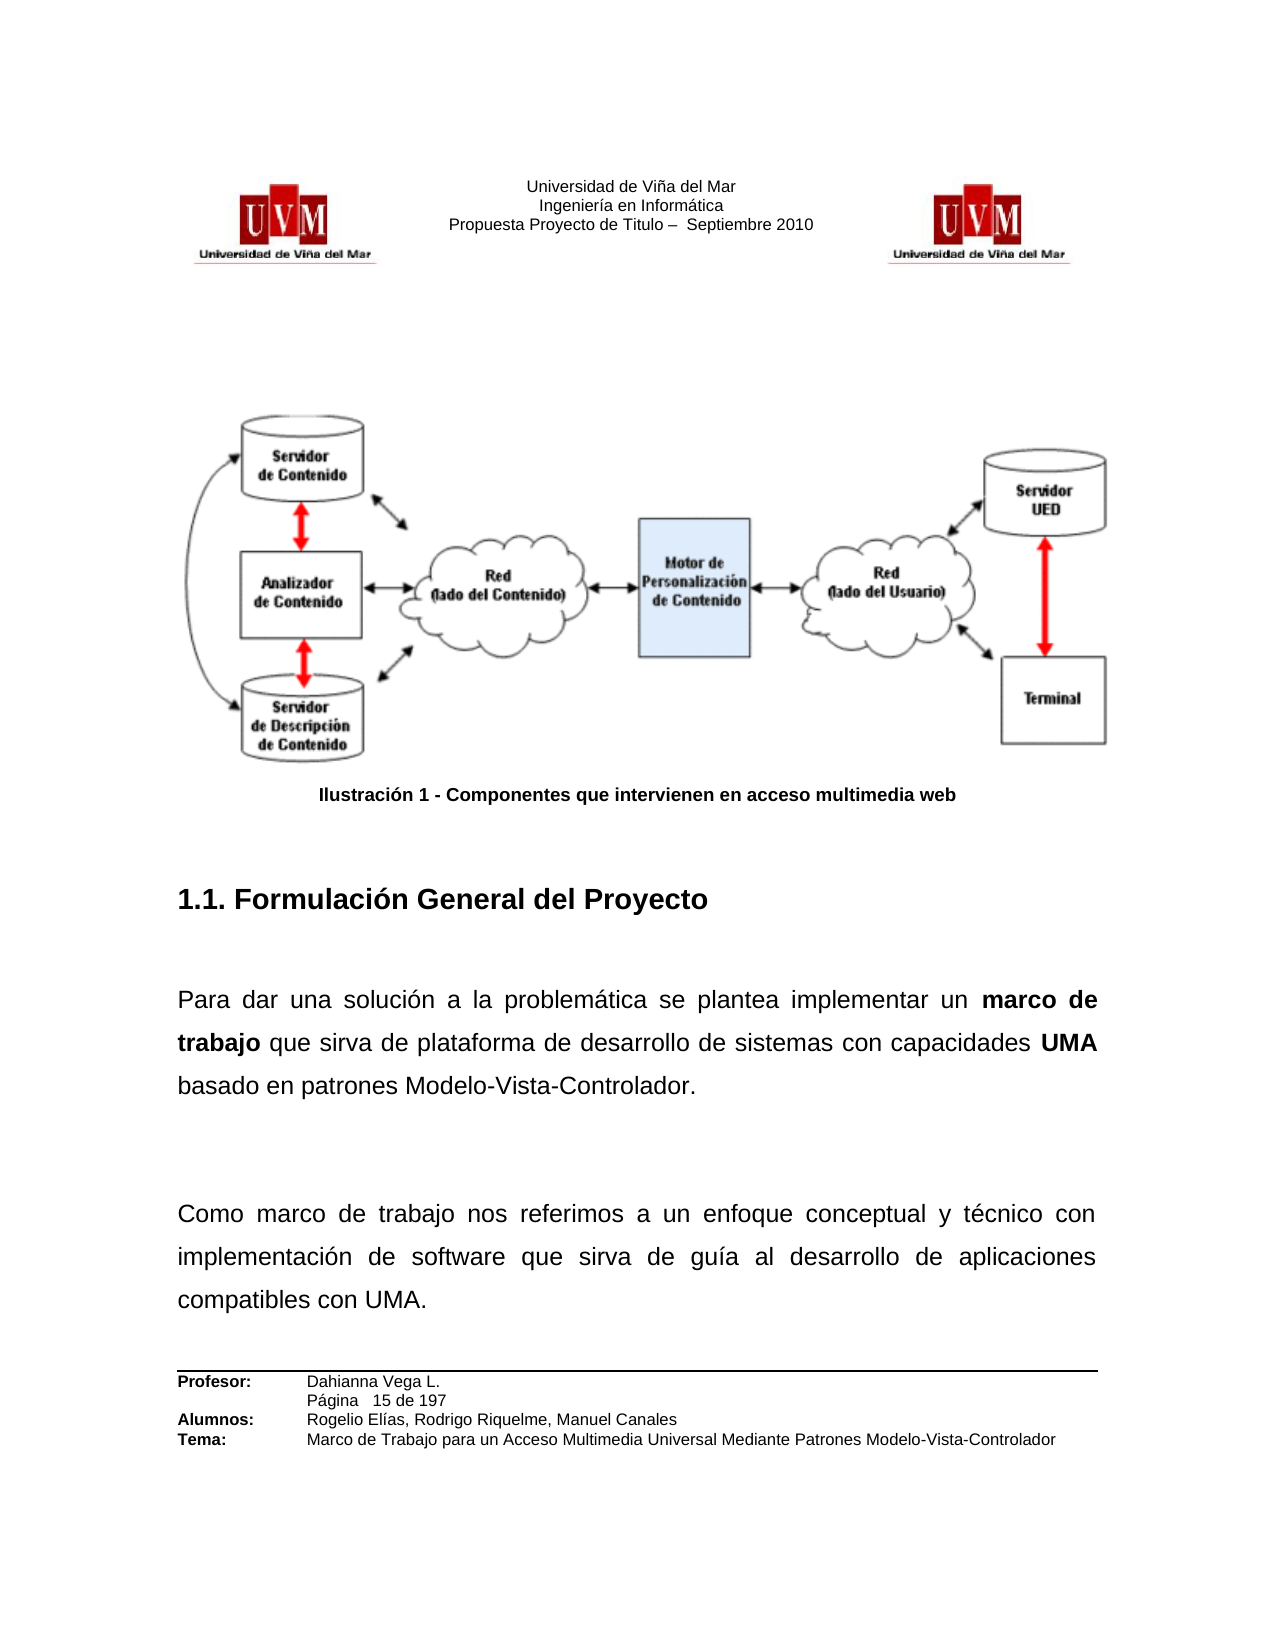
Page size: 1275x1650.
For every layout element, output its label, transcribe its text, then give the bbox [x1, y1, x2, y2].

text Para dar una solución a la problemática se plantea implementar un marco de trabajo que sirva de plataforma de desarrollo de sistemas con capacidades UMA basado en patrones Modelo-Vista-Controlador. [177, 985, 1098, 1100]
picture [177, 410, 1115, 772]
text Como marco de trabajo nos referimos a un enfoque conceptual y técnico con implementación de software que sirva de guía al desarrollo de aplicaciones compatibles con UMA. [177, 1199, 1098, 1314]
text Ilustración 1 - Componentes que intervienen en acceso multimedia web [177, 784, 1098, 805]
picture [177, 176, 390, 267]
picture [871, 176, 1084, 267]
subtitle 1.1. Formulación General del Proyecto [177, 882, 1098, 915]
